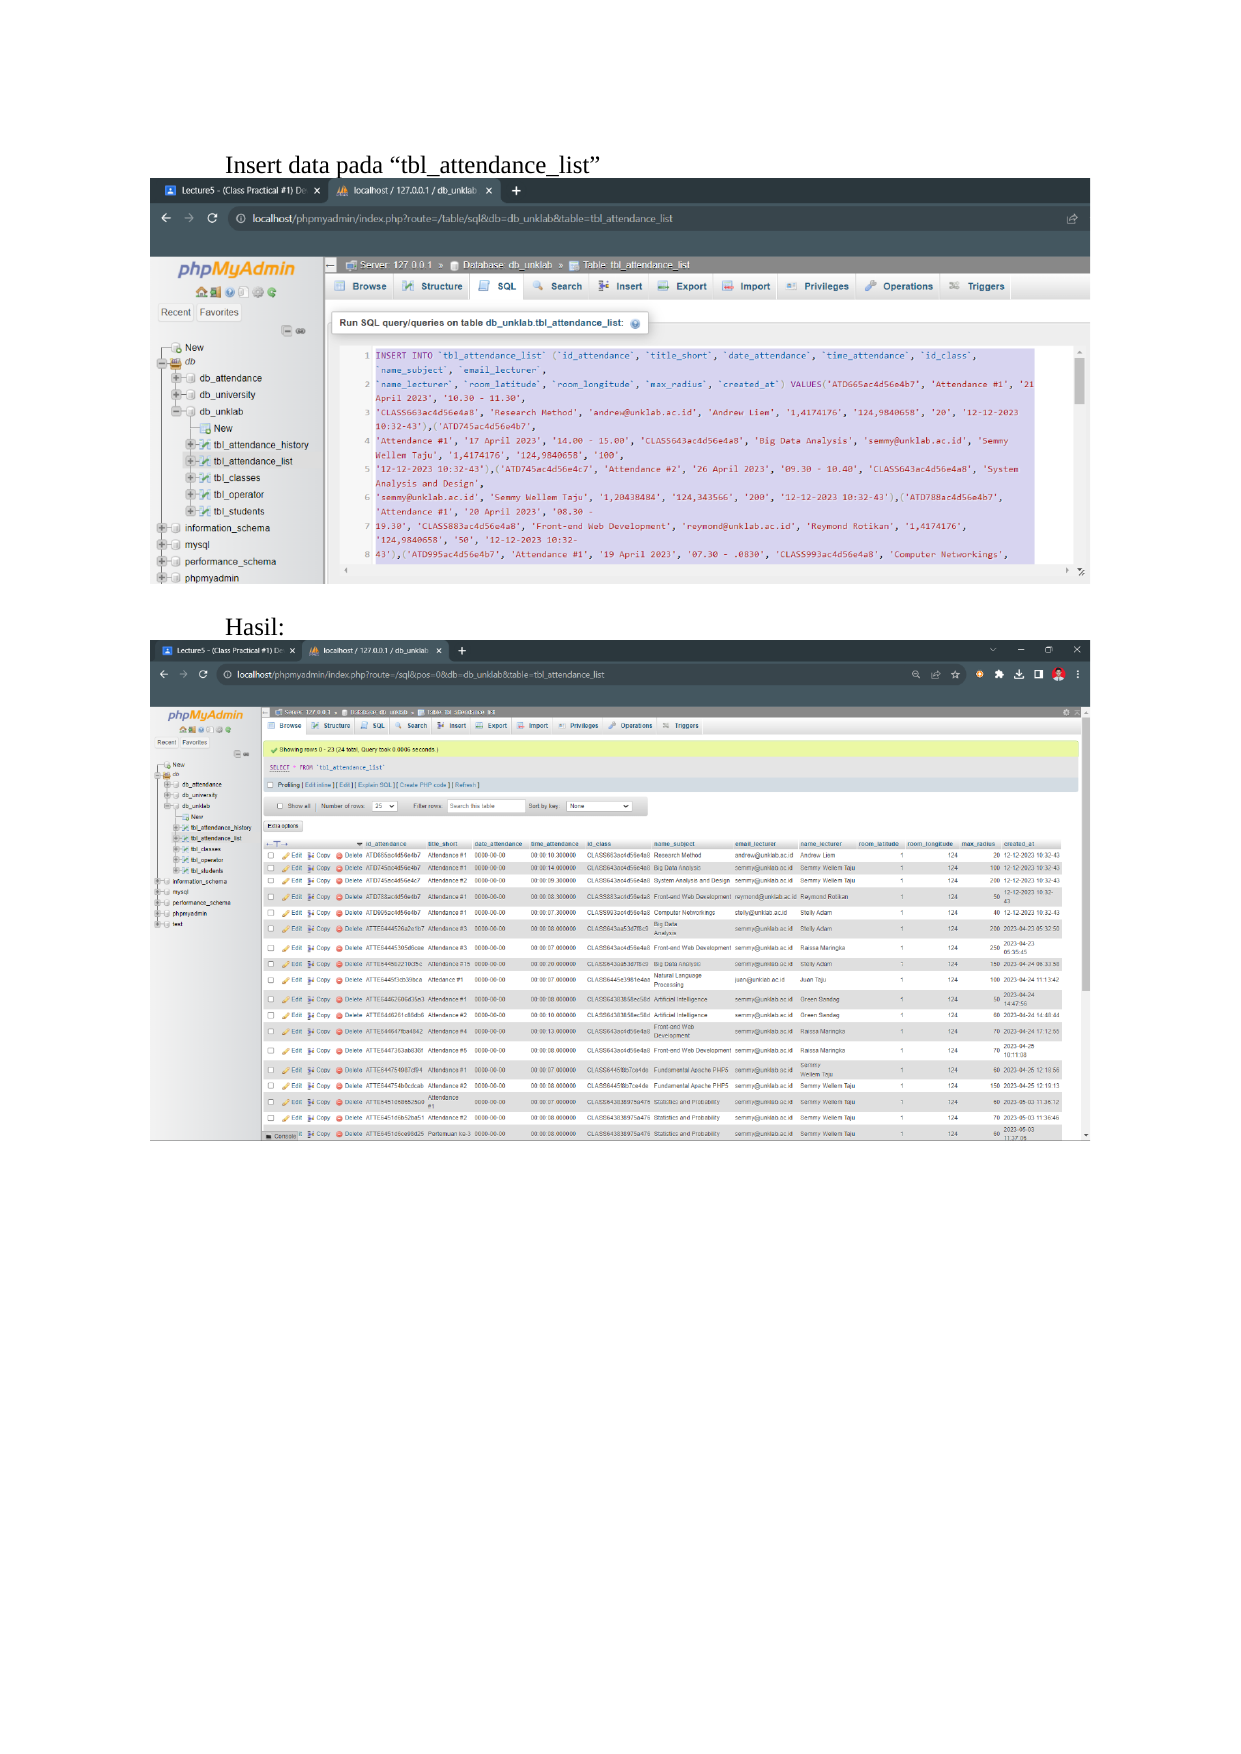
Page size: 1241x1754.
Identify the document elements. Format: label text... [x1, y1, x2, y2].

text Insert data pada “tbl_attendance_list” [150, 150, 1090, 178]
text Hasil: [150, 612, 1090, 640]
picture [150, 178, 1091, 584]
picture [150, 640, 1091, 1141]
